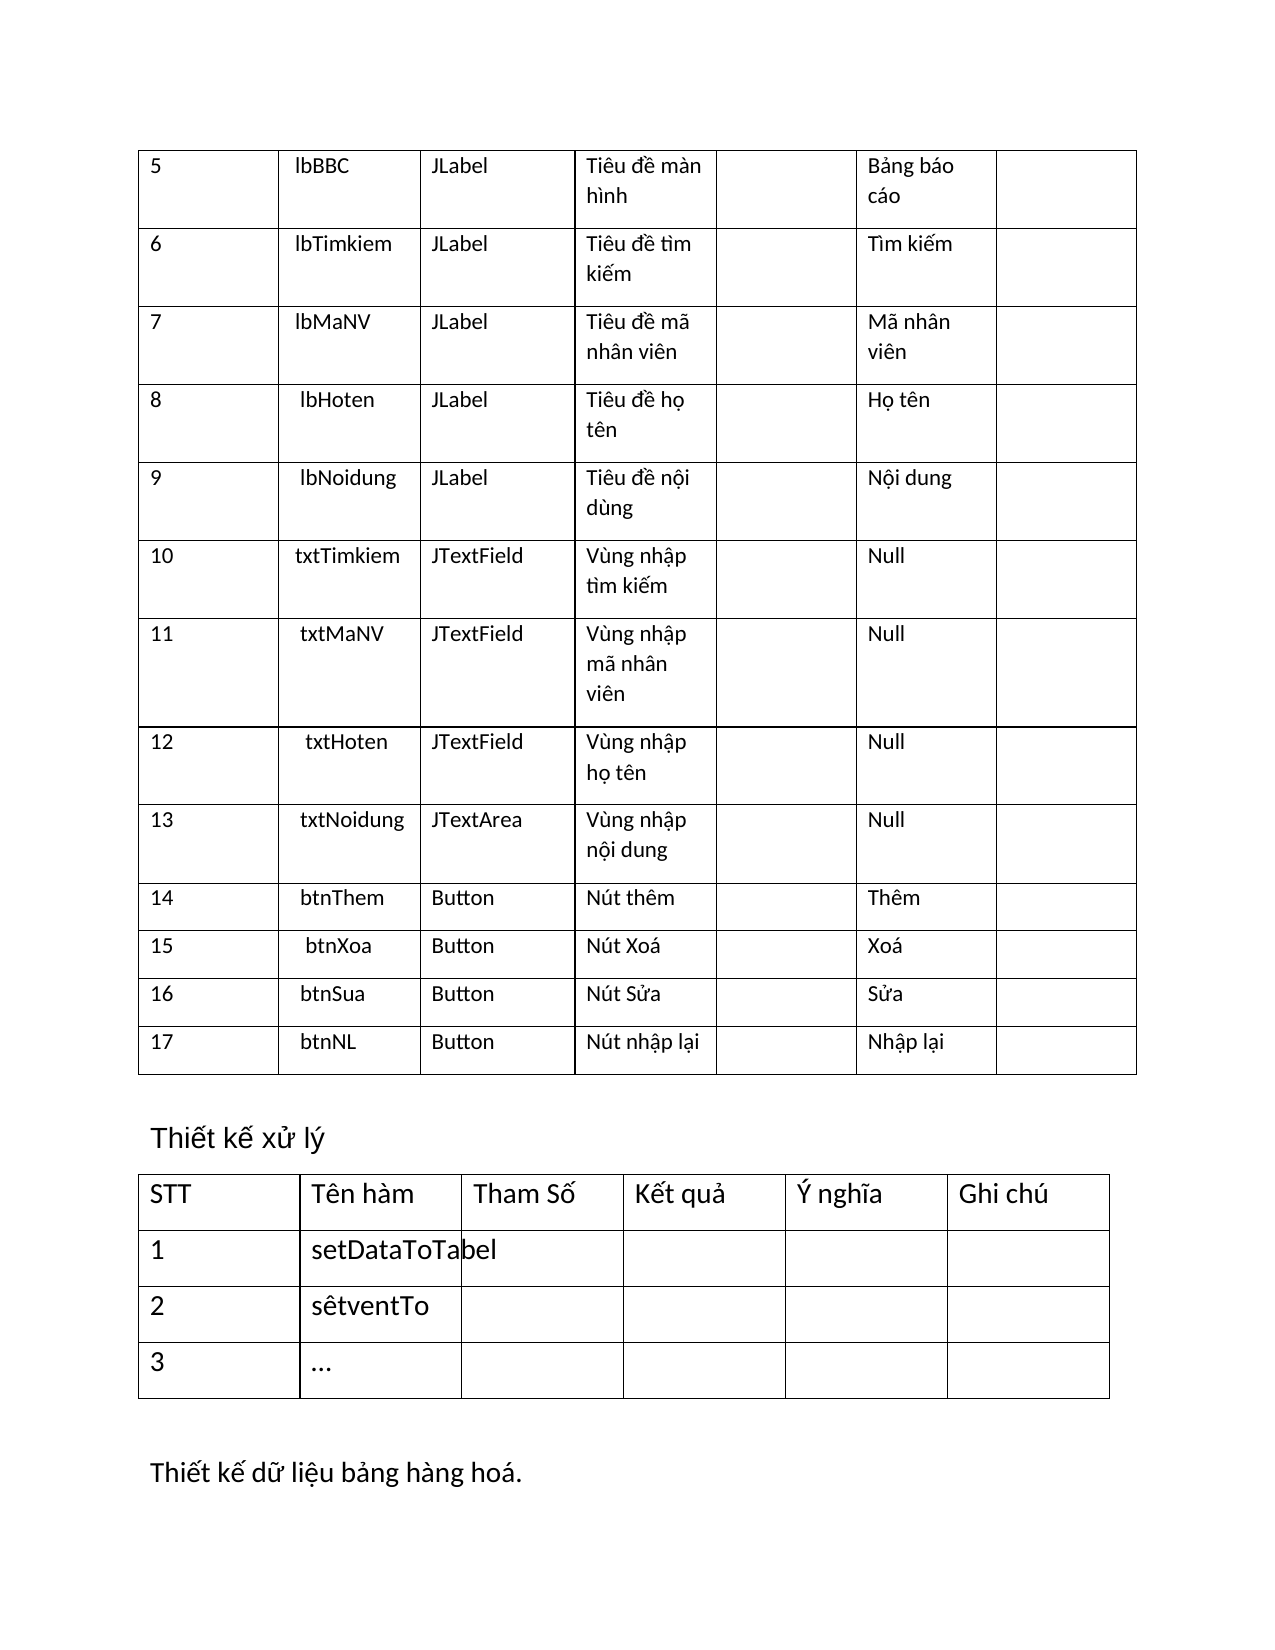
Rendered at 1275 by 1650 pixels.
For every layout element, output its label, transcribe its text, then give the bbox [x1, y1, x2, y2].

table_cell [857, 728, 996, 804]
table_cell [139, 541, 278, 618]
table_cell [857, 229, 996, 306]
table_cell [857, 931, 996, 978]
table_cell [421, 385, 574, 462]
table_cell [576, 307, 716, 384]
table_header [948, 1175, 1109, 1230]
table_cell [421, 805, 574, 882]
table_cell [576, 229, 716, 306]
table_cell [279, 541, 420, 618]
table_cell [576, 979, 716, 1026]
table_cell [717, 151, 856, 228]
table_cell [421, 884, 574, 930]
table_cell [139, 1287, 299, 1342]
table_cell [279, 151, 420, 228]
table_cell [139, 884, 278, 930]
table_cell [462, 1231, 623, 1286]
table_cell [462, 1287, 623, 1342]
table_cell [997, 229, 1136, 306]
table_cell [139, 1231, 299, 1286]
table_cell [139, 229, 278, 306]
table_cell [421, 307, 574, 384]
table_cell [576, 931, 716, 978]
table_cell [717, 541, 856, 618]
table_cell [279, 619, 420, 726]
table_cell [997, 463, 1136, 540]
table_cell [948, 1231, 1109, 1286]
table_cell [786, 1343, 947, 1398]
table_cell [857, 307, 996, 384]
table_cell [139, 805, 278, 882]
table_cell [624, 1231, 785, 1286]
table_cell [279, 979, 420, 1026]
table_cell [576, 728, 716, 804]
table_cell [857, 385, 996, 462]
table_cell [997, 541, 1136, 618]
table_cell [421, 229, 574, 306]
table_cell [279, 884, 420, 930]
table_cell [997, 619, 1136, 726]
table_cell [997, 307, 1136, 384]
text Thiết kế dữ liệu bảng hàng hoá. [37, 1454, 1247, 1489]
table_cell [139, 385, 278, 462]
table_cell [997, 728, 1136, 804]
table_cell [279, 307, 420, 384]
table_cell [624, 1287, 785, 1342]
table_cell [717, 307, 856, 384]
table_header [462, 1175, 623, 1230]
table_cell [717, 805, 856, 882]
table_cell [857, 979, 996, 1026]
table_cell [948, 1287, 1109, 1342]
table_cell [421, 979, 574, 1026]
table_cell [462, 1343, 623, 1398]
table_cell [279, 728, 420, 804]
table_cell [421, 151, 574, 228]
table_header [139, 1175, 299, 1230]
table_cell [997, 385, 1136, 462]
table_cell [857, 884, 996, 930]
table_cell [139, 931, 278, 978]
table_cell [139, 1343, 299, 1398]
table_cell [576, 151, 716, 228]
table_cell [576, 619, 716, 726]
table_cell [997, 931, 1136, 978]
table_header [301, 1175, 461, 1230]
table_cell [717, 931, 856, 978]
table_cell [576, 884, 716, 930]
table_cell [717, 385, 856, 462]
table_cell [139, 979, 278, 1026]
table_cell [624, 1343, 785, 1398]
text Thiết kế xử lý [37, 1122, 1247, 1155]
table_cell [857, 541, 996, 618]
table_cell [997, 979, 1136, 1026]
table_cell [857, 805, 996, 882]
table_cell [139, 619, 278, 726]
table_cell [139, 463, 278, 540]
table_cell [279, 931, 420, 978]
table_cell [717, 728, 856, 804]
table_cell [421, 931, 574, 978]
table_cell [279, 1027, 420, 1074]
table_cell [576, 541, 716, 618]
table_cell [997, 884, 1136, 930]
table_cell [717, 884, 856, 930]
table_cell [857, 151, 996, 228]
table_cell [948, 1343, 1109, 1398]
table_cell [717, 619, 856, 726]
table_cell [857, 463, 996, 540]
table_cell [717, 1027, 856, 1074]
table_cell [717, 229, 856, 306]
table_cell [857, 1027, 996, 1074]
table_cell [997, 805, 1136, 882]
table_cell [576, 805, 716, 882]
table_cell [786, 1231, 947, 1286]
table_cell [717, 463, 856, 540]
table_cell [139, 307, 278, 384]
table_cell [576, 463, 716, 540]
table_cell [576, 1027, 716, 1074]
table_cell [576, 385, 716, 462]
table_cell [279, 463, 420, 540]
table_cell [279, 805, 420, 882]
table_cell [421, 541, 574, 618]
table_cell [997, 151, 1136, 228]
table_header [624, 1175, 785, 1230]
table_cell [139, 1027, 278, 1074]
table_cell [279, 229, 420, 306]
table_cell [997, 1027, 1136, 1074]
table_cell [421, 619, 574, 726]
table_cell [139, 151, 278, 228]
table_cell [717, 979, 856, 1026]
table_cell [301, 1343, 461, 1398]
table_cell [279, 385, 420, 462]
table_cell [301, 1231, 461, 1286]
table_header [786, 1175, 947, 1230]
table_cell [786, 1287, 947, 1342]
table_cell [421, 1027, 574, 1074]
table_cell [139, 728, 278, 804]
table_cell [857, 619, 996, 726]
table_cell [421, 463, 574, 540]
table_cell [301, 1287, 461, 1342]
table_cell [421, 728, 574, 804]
